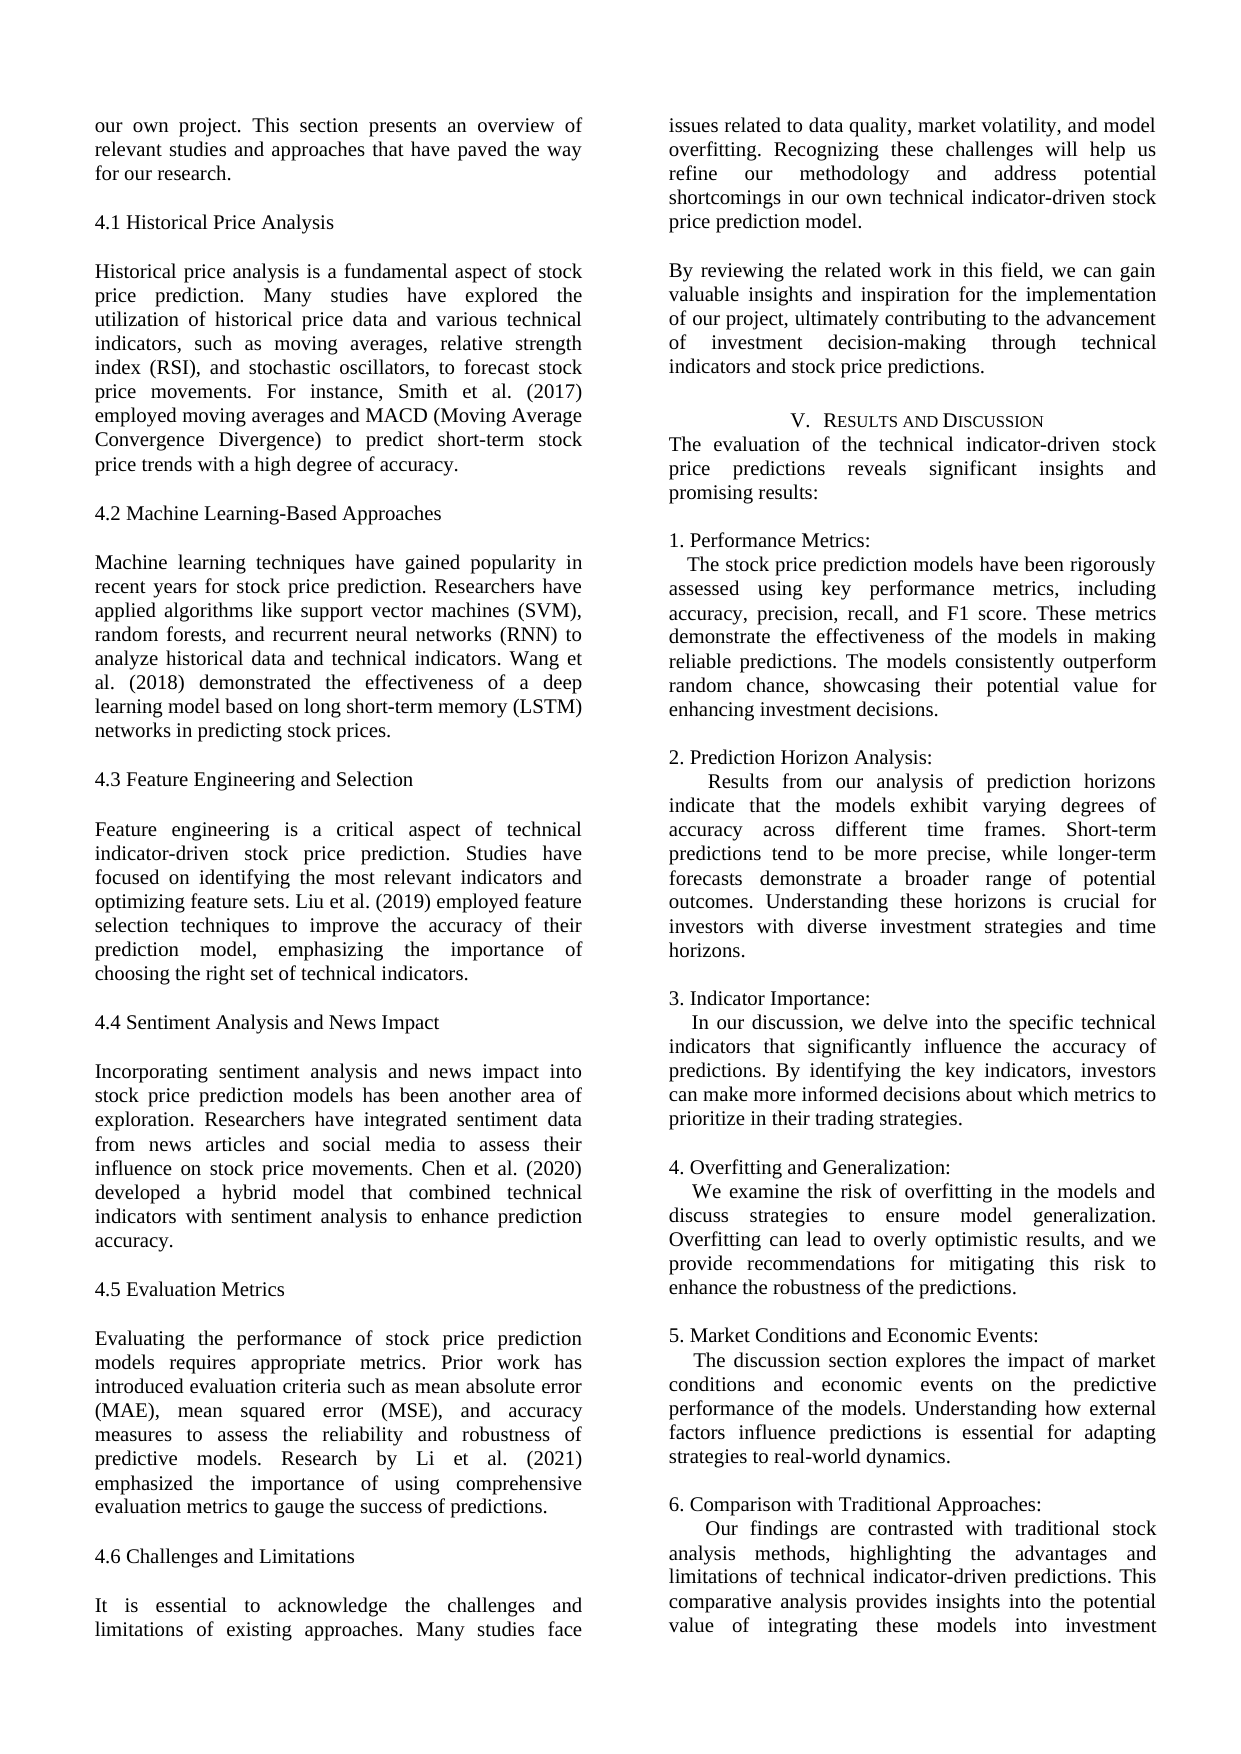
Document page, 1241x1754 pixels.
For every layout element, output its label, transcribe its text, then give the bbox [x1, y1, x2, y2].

text 4.5 Evaluation Metrics [94, 1277, 583, 1301]
text The evaluation of the technical indicator-driven stock price predictions reveals significant insights and promising results: [669, 432, 1157, 504]
text Results from our analysis of prediction horizons indicate that the models exhibit varying degrees of accuracy across different time frames. Short-term predictions tend to be more precise, while longer-term forecasts demonstrate a broader range of potential outcomes. Understanding these horizons is crucial for investors with diverse investment strategies and time horizons. [669, 769, 1157, 962]
text 6. Comparison with Traditional Approaches: [669, 1492, 1157, 1516]
text 4.1 Historical Price Analysis [94, 210, 583, 234]
text Evaluating the performance of stock price prediction models requires appropriate metrics. Prior work has introduced evaluation criteria such as mean absolute error (MAE), mean squared error (MSE), and accuracy measures to assess the reliability and robustness of predictive models. Research by Li et al. (2021) emphasized the importance of using comprehensive evaluation metrics to gauge the success of predictions. [94, 1326, 583, 1518]
text 4. Overfitting and Generalization: [669, 1155, 1157, 1179]
text Feature engineering is a critical aspect of technical indicator-driven stock price prediction. Studies have focused on identifying the most relevant indicators and optimizing feature sets. Liu et al. (2019) employed feature selection techniques to improve the accuracy of their prediction model, emphasizing the importance of choosing the right set of technical indicators. [94, 817, 583, 985]
text In our discussion, we delve into the specific technical indicators that significantly influence the accuracy of predictions. By identifying the key indicators, investors can make more informed decisions about which metrics to prioritize in their trading strategies. [669, 1010, 1157, 1130]
text 3. Indicator Importance: [669, 986, 1157, 1010]
text 4.6 Challenges and Limitations [94, 1544, 583, 1568]
text 4.3 Feature Engineering and Selection [94, 767, 583, 791]
text 2. Prediction Horizon Analysis: [669, 745, 1157, 769]
text 4.2 Machine Learning-Based Approaches [94, 501, 583, 525]
text Incorporating sentiment analysis and news impact into stock price prediction models has been another area of exploration. Researchers have integrated sentiment data from news articles and social media to assess their influence on stock price movements. Chen et al. (2020) developed a hybrid model that combined technical indicators with sentiment analysis to enhance prediction accuracy. [94, 1059, 583, 1252]
list RESULTS AND DISCUSSION [790, 407, 1157, 432]
text We examine the risk of overfitting in the models and discuss strategies to ensure model generalization. Overfitting can lead to overly optimistic results, and we provide recommendations for mitigating this risk to enhance the robustness of the predictions. [669, 1179, 1157, 1299]
text 4.4 Sentiment Analysis and News Impact [94, 1010, 583, 1034]
text The discussion section explores the impact of market conditions and economic events on the predictive performance of the models. Understanding how external factors influence predictions is essential for adapting strategies to real-world dynamics. [669, 1348, 1157, 1468]
text Machine learning techniques have gained popularity in recent years for stock price prediction. Researchers have applied algorithms like support vector machines (SVM), random forests, and recurrent neural networks (RNN) to analyze historical data and technical indicators. Wang et al. (2018) demonstrated the effectiveness of a deep learning model based on long short-term memory (LSTM) networks in predicting stock prices. [94, 550, 583, 742]
text It is essential to acknowledge the challenges and limitations of existing approaches. Many studies face issues related to data quality, market volatility, and model overfitting. Recognizing these challenges will help us refine our methodology and address potential shortcomings in our own technical indicator-driven stock price prediction model. [94, 1593, 583, 1641]
text 5. Market Conditions and Economic Events: [669, 1323, 1157, 1347]
text 1. Performance Metrics: [669, 528, 1157, 552]
text Historical price analysis is a fundamental aspect of stock price prediction. Many studies have explored the utilization of historical price data and various technical indicators, such as moving averages, relative strength index (RSI), and stochastic oscillators, to forecast stock price movements. For instance, Smith et al. (2017) employed moving averages and MACD (Moving Average Convergence Divergence) to predict short-term stock price trends with a high degree of accuracy. [94, 259, 583, 476]
text The stock price prediction models have been rigorously assessed using key performance metrics, including accuracy, precision, recall, and F1 score. These metrics demonstrate the effectiveness of the models in making reliable predictions. The models consistently outperform random chance, showcasing their potential value for enhancing investment decisions. [669, 552, 1157, 721]
text It is essential to acknowledge the challenges and limitations of existing approaches. Many studies face issues related to data quality, market volatility, and model overfitting. Recognizing these challenges will help us refine our methodology and address potential shortcomings in our own technical indicator-driven stock price prediction model. [669, 112, 1157, 233]
text By reviewing the related work in this field, we can gain valuable insights and inspiration for the implementation of our project, ultimately contributing to the advancement of investment decision-making through technical indicators and stock price predictions. [669, 258, 1157, 378]
